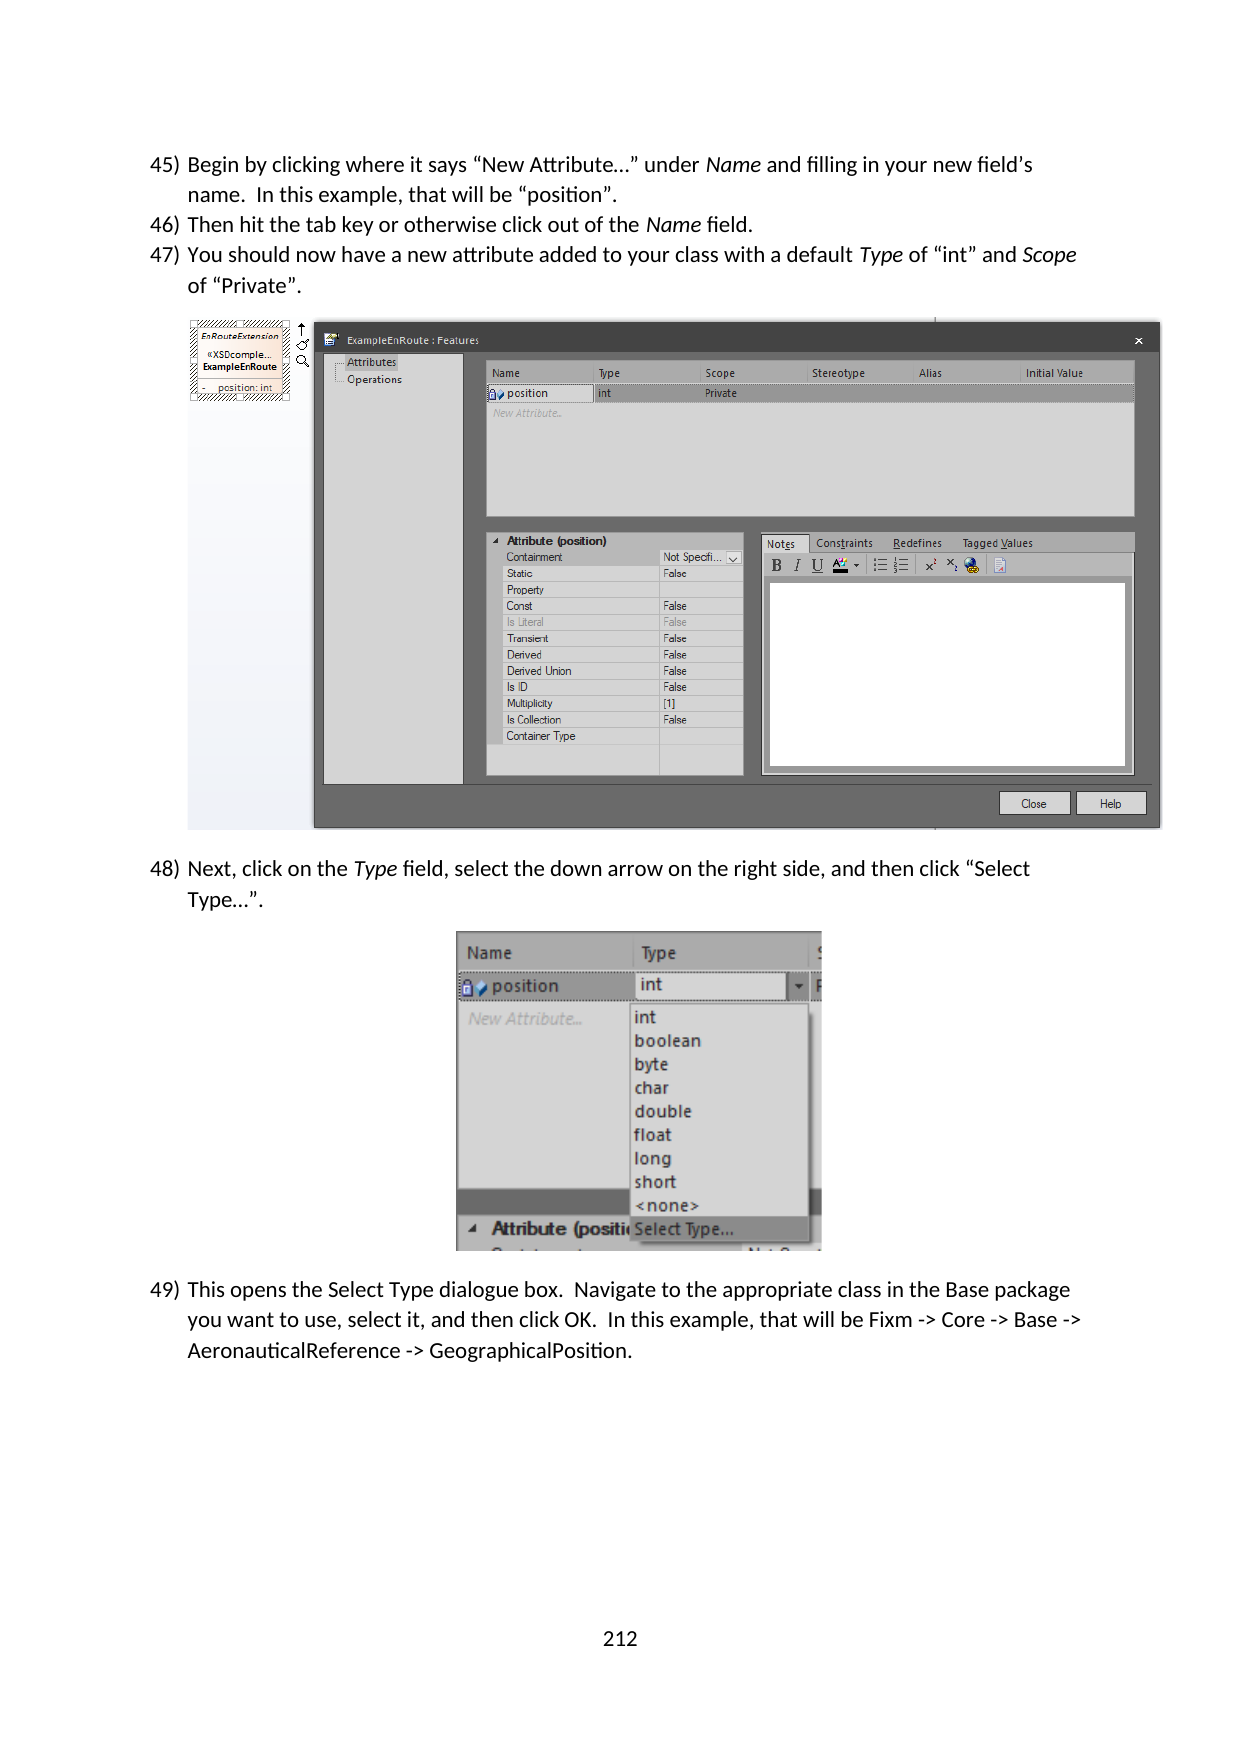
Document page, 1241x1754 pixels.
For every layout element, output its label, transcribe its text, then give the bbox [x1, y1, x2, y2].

picture [187, 317, 1163, 830]
list Begin by clicking where it says “New Attribute…” under Name and filling in your new field’s name. In this example, that will be “position”. [150, 150, 1090, 208]
list Next, click on the Type field, select the down arrow on the right side, and then click “Select Type…”. [150, 854, 1090, 913]
list Then hit the tab key or otherwise click out of the Name field. [150, 210, 1090, 238]
picture [456, 931, 822, 1251]
list This opens the Select Type dialogue box. Navigate to the appropriate class in the Base package you want to use, select it, and then click OK. In this example, that will be Fixm -> Core -> Base -> AeronauticalReference -> GeographicalPosition. [150, 1275, 1090, 1364]
list You should now have a new attribute added to your class with a default Type of “int” and Scope of “Private”. [150, 241, 1090, 299]
